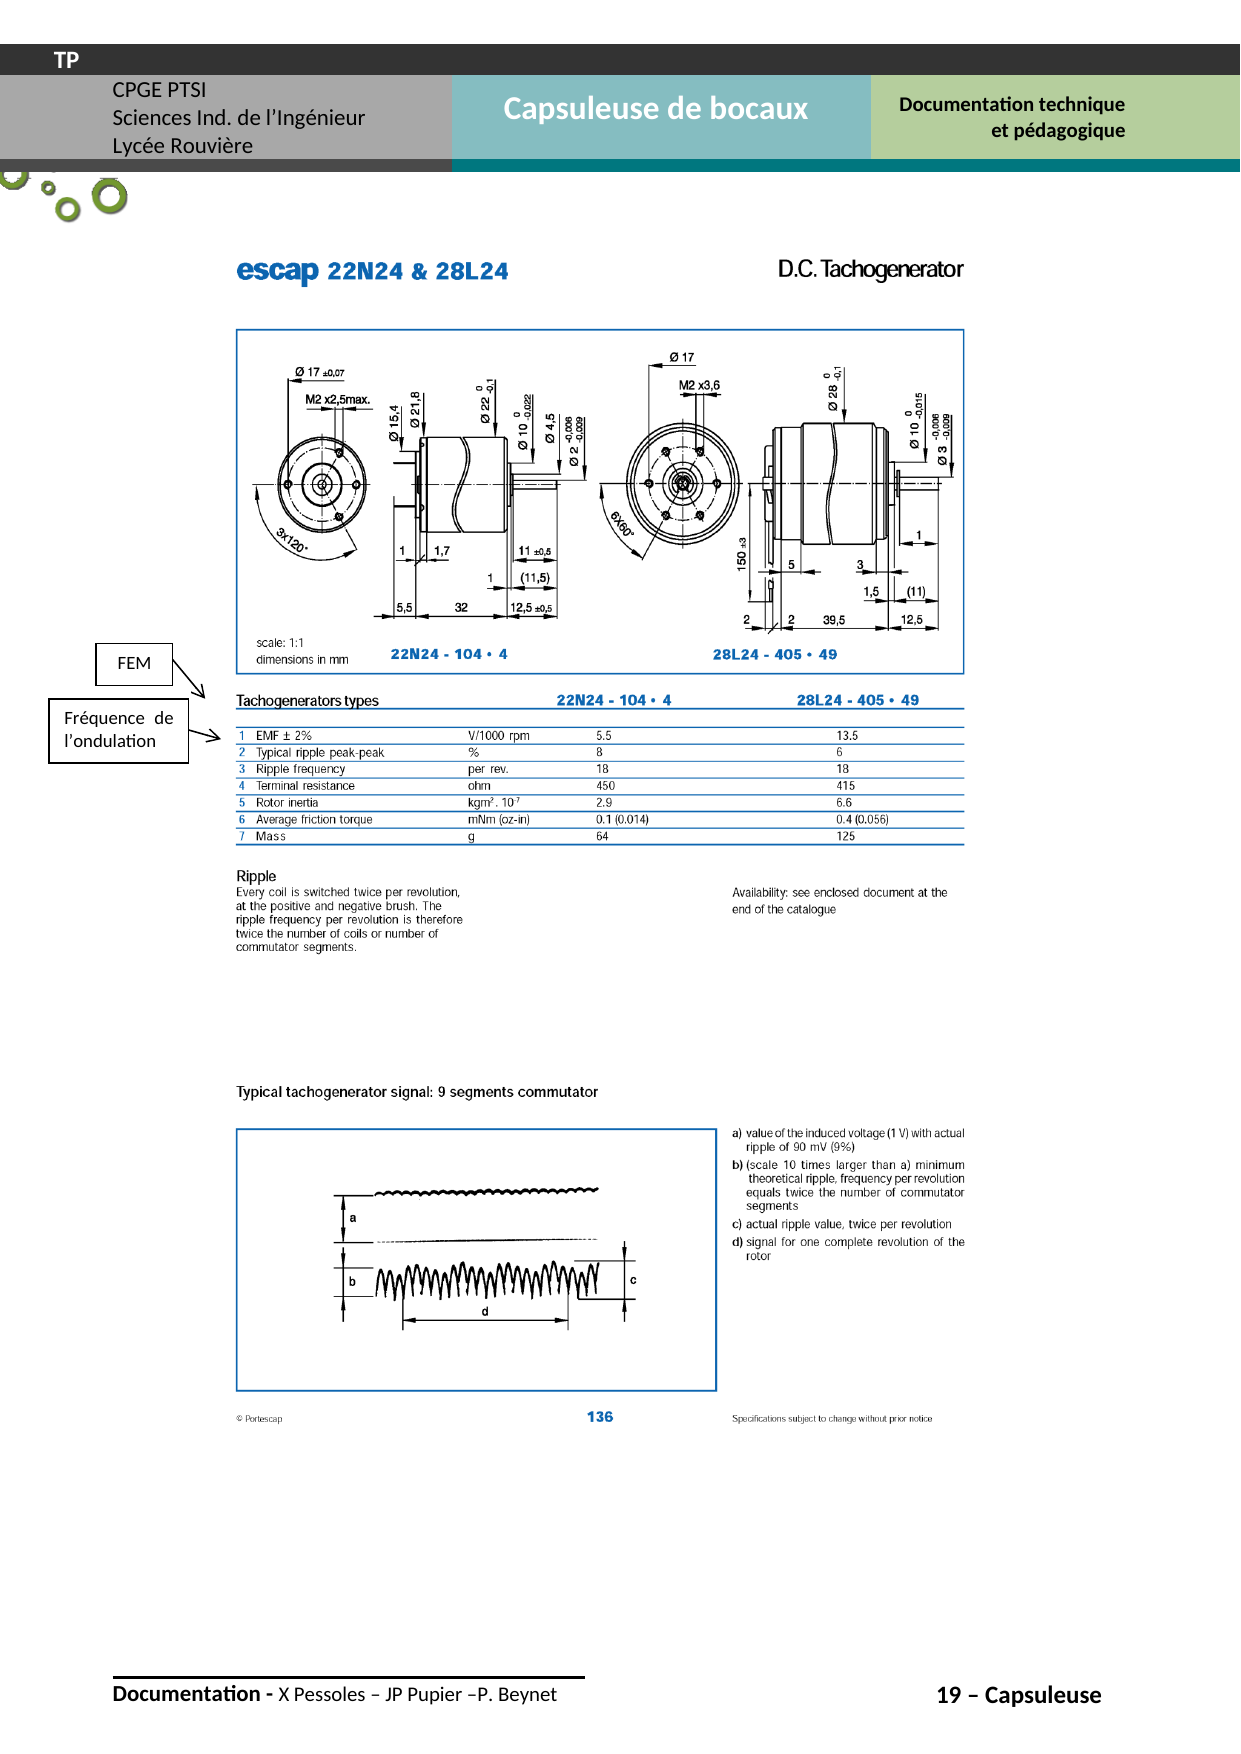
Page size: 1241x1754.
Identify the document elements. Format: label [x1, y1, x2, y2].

picture [0, 172, 128, 224]
picture [200, 199, 1040, 1482]
